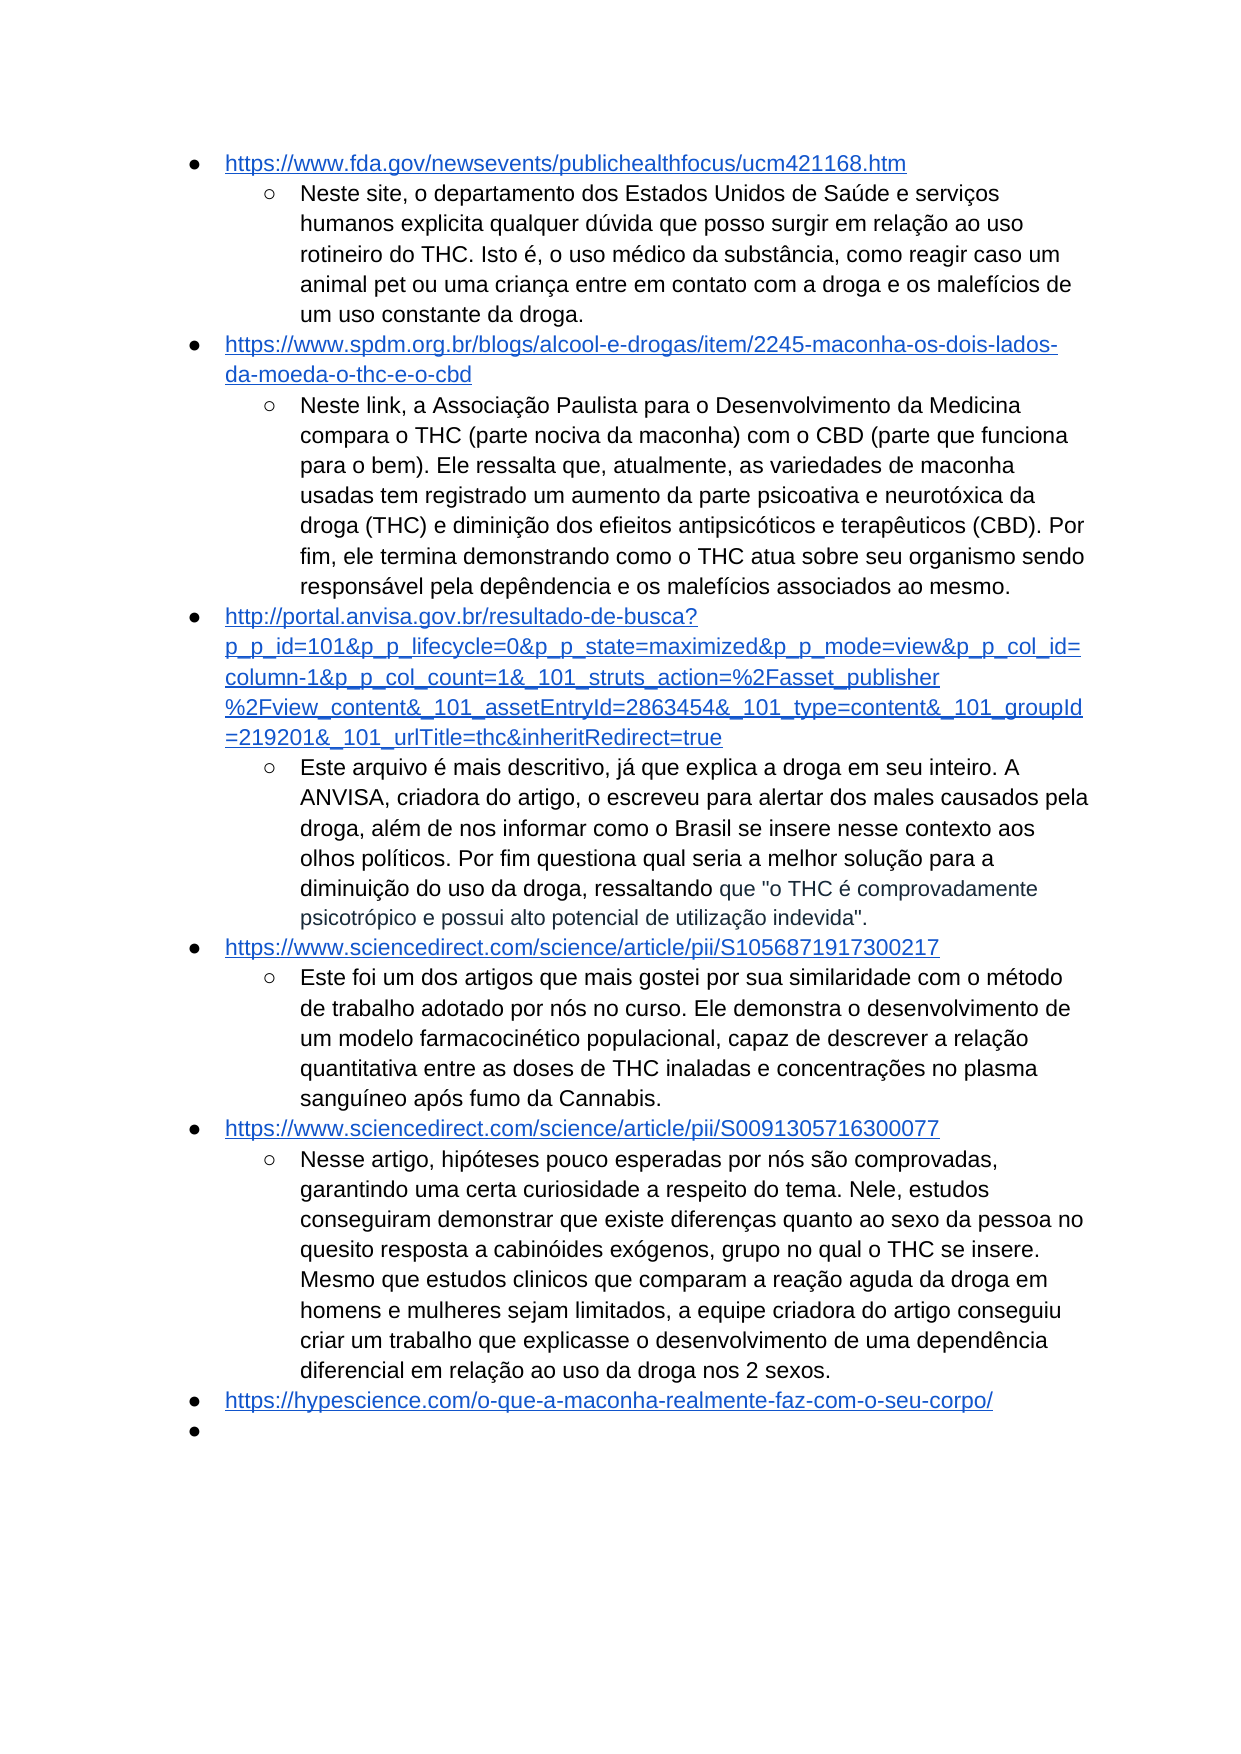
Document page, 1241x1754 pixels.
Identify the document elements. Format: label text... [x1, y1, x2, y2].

list http://portal.anvisa.gov.br/resultado-de-busca?p_p_id=101&p_p_lifecycle=0&p_p_state=maximized&p_p_mode=view&p_p_col_id=column-1&p_p_col_count=1&_101_struts_action=%2Fasset_publisher%2Fview_content&_101_assetEntryId=2863454&_101_type=content&_101_groupId=219201&_101_urlTitle=thc&inheritRedirect=true [187, 603, 1090, 750]
list https://www.sciencedirect.com/science/article/pii/S1056871917300217 [187, 934, 1090, 960]
list https://www.spdm.org.br/blogs/alcool-e-drogas/item/2245-maconha-os-dois-lados-da-moeda-o-thc-e-o-cbd [187, 331, 1090, 388]
list Nesse artigo, hipóteses pouco esperadas por nós são comprovadas, garantindo uma certa curiosidade a respeito do tema. Nele, estudos conseguiram demonstrar que existe diferenças quanto ao sexo da pessoa no quesito resposta a cabinóides exógenos, grupo no qual o THC se insere. Mesmo que estudos clinicos que comparam a reação aguda da droga em homens e mulheres sejam limitados, a equipe criadora do artigo conseguiu criar um trabalho que explicasse o desenvolvimento de uma dependência diferencial em relação ao uso da droga nos 2 sexos. [262, 1146, 1090, 1383]
list Este arquivo é mais descritivo, já que explica a droga em seu inteiro. A ANVISA, criadora do artigo, o escreveu para alertar dos males causados pela droga, além de nos informar como o Brasil se insere nesse contexto aos olhos políticos. Por fim questiona qual seria a melhor solução para a diminuição do uso da droga, ressaltando que "o THC é comprovadamente psicotrópico e possui alto potencial de utilização indevida". [262, 754, 1090, 930]
list Este foi um dos artigos que mais gostei por sua similaridade com o método de trabalho adotado por nós no curso. Ele demonstra o desenvolvimento de um modelo farmacocinético populacional, capaz de descrever a relação quantitativa entre as doses de THC inaladas e concentrações no plasma sanguíneo após fumo da Cannabis. [262, 964, 1090, 1111]
list Neste site, o departamento dos Estados Unidos de Saúde e serviços humanos explicita qualquer dúvida que posso surgir em relação ao uso rotineiro do THC. Isto é, o uso médico da substância, como reagir caso um animal pet ou uma criança entre em contato com a droga e os malefícios de um uso constante da droga. [262, 180, 1090, 327]
list Neste link, a Associação Paulista para o Desenvolvimento da Medicina compara o THC (parte nociva da maconha) com o CBD (parte que funciona para o bem). Ele ressalta que, atualmente, as variedades de maconha usadas tem registrado um aumento da parte psicoativa e neurotóxica da droga (THC) e diminição dos efieitos antipsicóticos e terapêuticos (CBD). Por fim, ele termina demonstrando como o THC atua sobre seu organismo sendo responsável pela depêndencia e os malefícios associados ao mesmo. [262, 392, 1090, 599]
list https://hypescience.com/o-que-a-maconha-realmente-faz-com-o-seu-corpo/ [187, 1387, 1090, 1413]
list https://www.sciencedirect.com/science/article/pii/S0091305716300077 [187, 1115, 1090, 1142]
list https://www.fda.gov/newsevents/publichealthfocus/ucm421168.htm [187, 150, 1090, 176]
